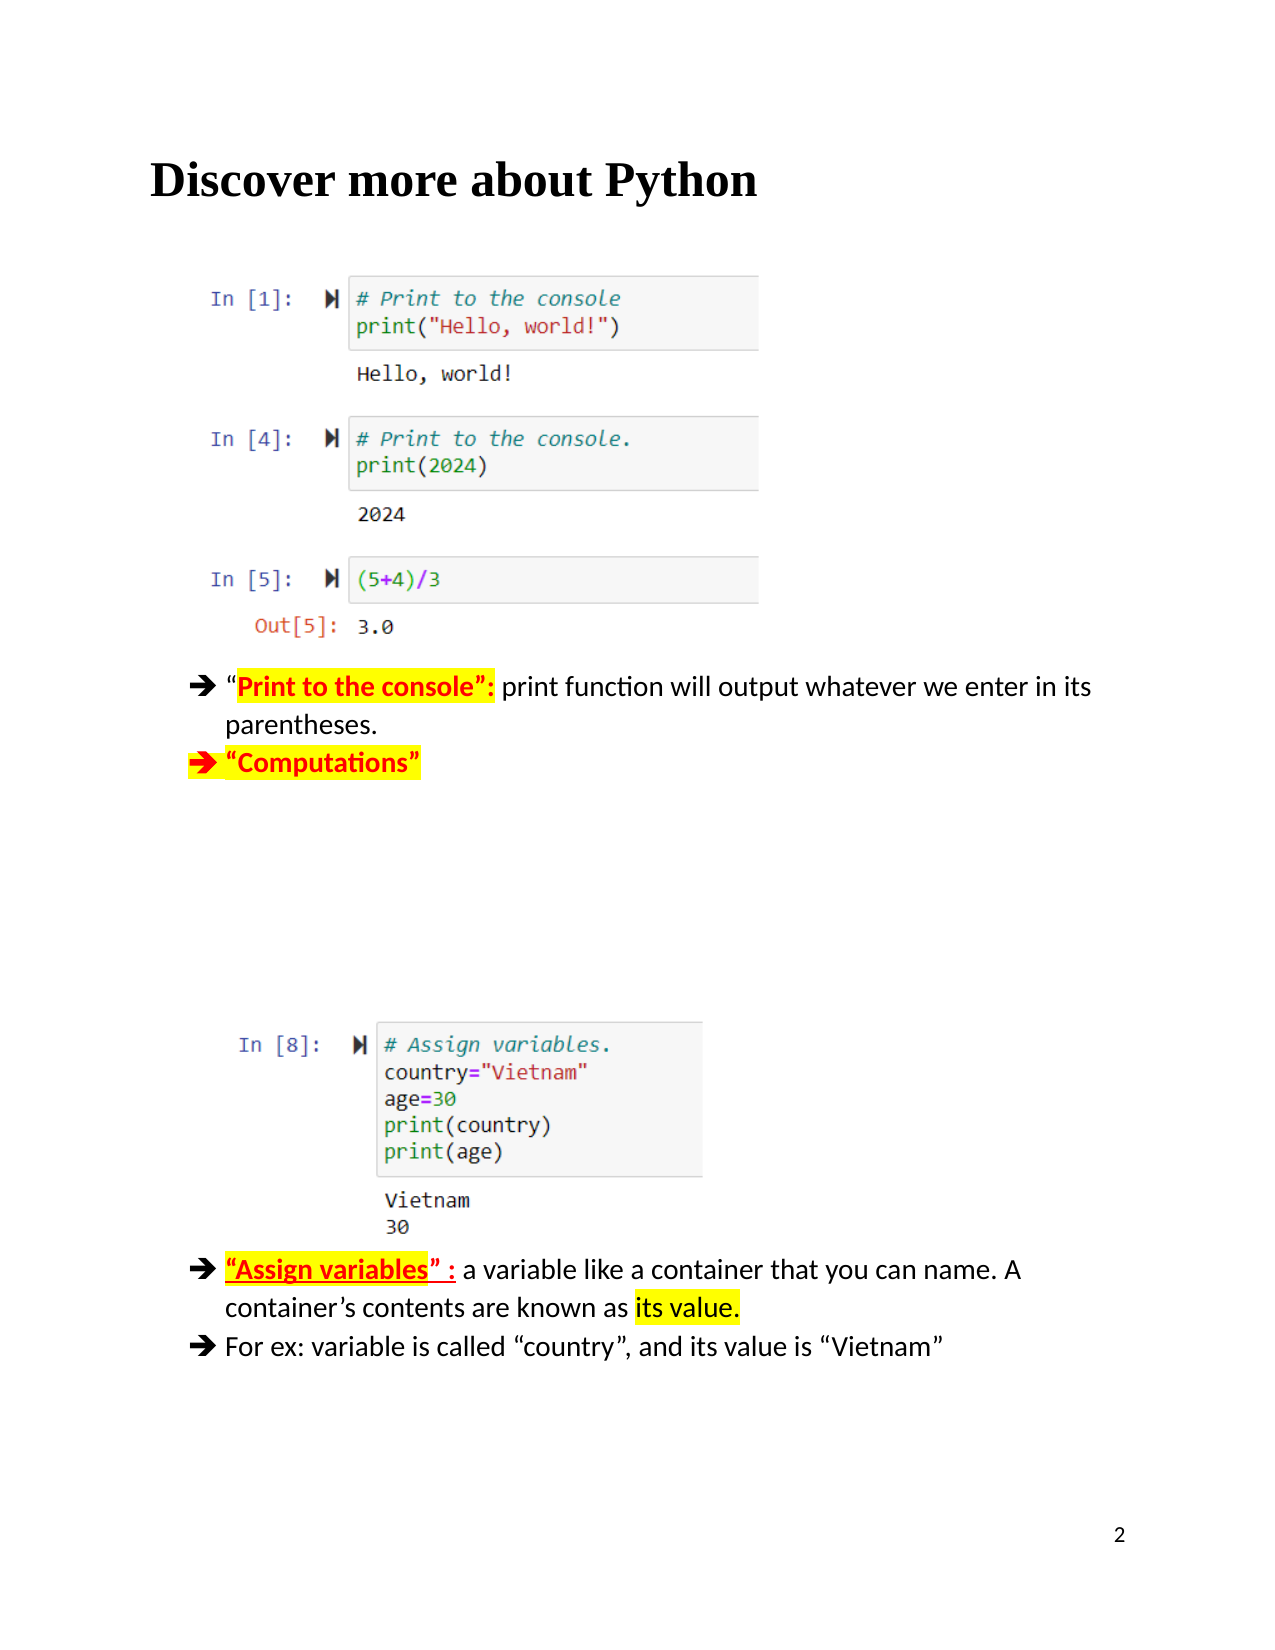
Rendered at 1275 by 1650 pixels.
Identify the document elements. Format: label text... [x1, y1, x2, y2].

list “Assign variables” : a variable like a container that you can name. A container’s contents are known as its value. [187, 1251, 1125, 1325]
list “Computations” [187, 744, 1125, 780]
list “Print to the console”: print function will output whatever we enter in its parentheses. [187, 668, 1125, 742]
subtitle Discover more about Python [150, 150, 1125, 207]
picture [225, 1013, 703, 1249]
list For ex: variable is called “country”, and its value is “Vietnam” [187, 1328, 1125, 1363]
picture [187, 262, 759, 649]
